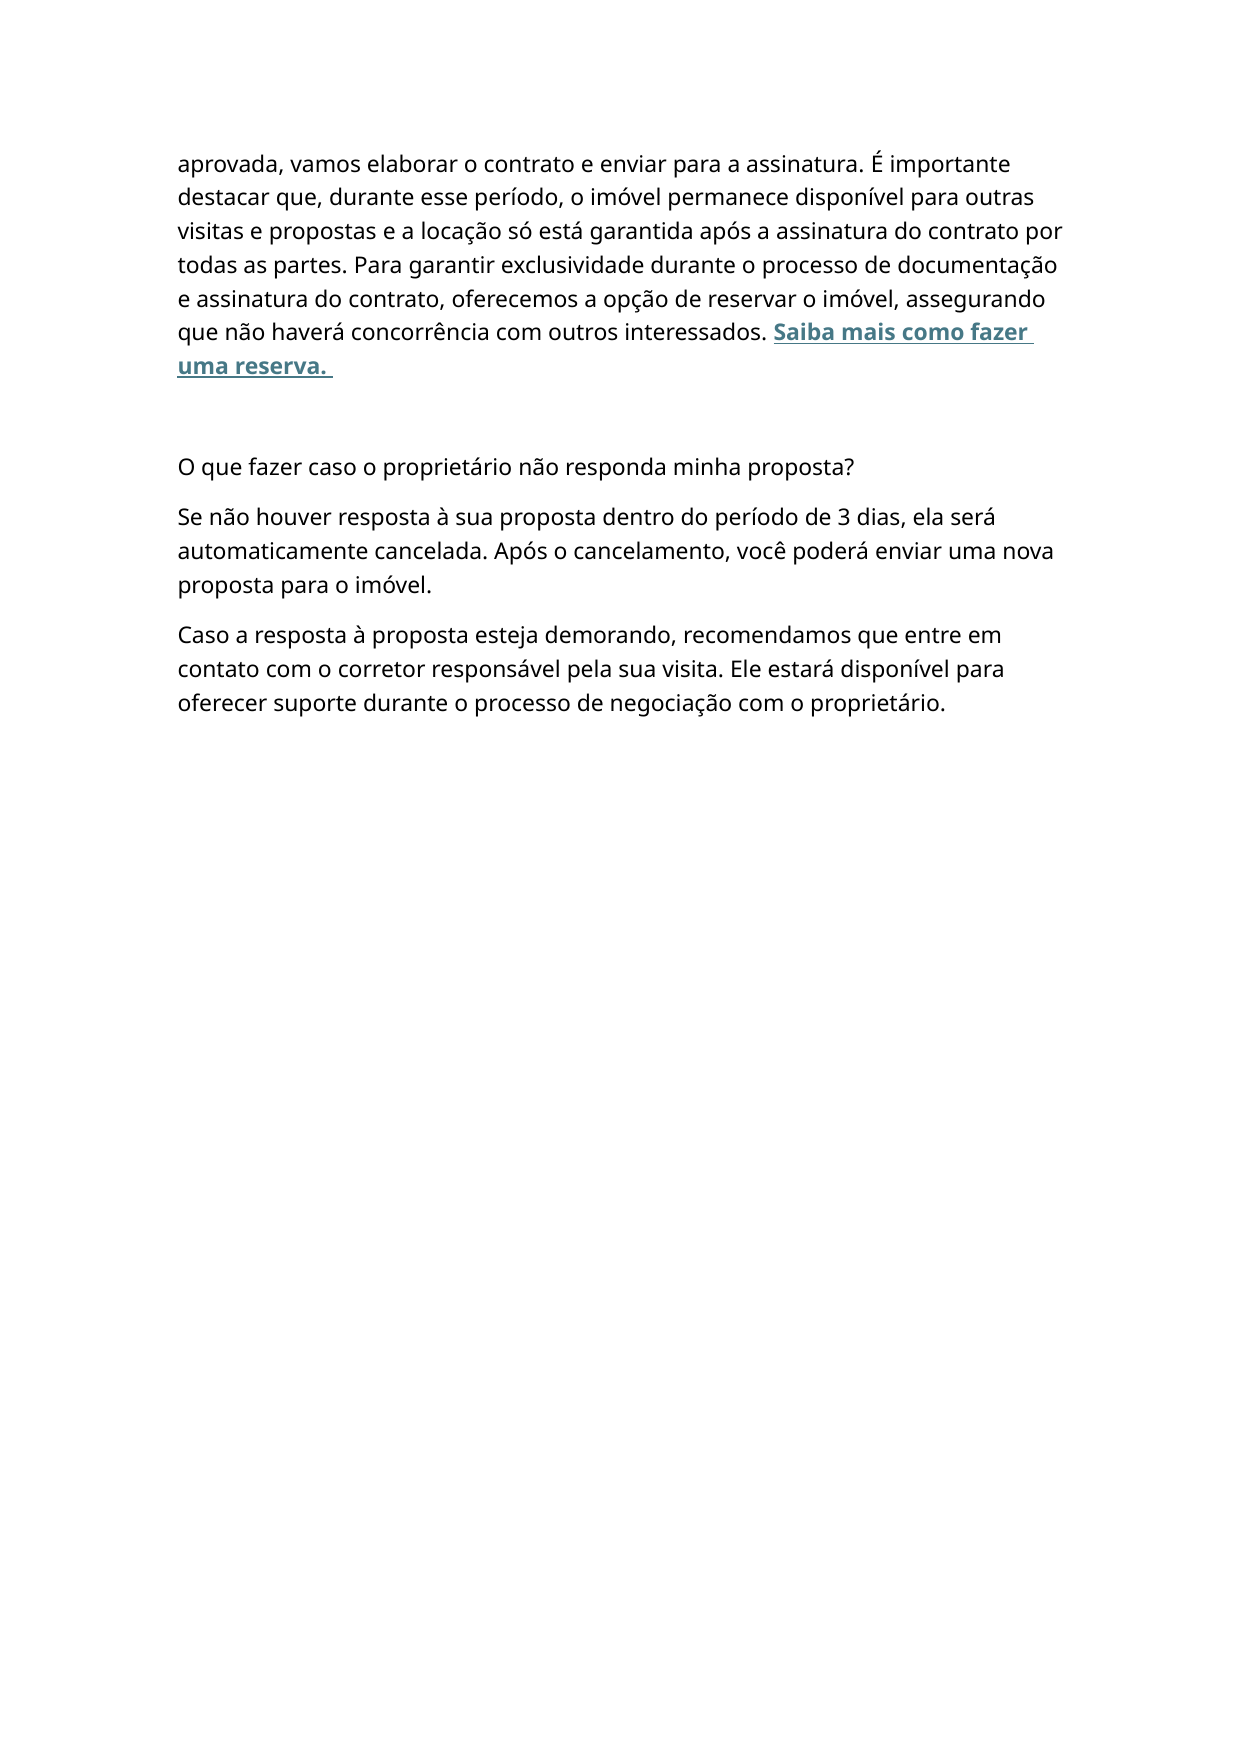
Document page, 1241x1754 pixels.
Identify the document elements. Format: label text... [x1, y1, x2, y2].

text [177, 148, 1063, 381]
text O que fazer caso o proprietário não responda minha proposta? [177, 451, 1063, 482]
text Caso a resposta à proposta esteja demorando, recomendamos que entre em contato com o corretor responsável pela sua visita. Ele estará disponível para oferecer suporte durante o processo de negociação com o proprietário. [177, 619, 1063, 718]
text Se não houver resposta à sua proposta dentro do período de 3 dias, ela será automaticamente cancelada. Após o cancelamento, você poderá enviar uma nova proposta para o imóvel. [177, 501, 1063, 600]
